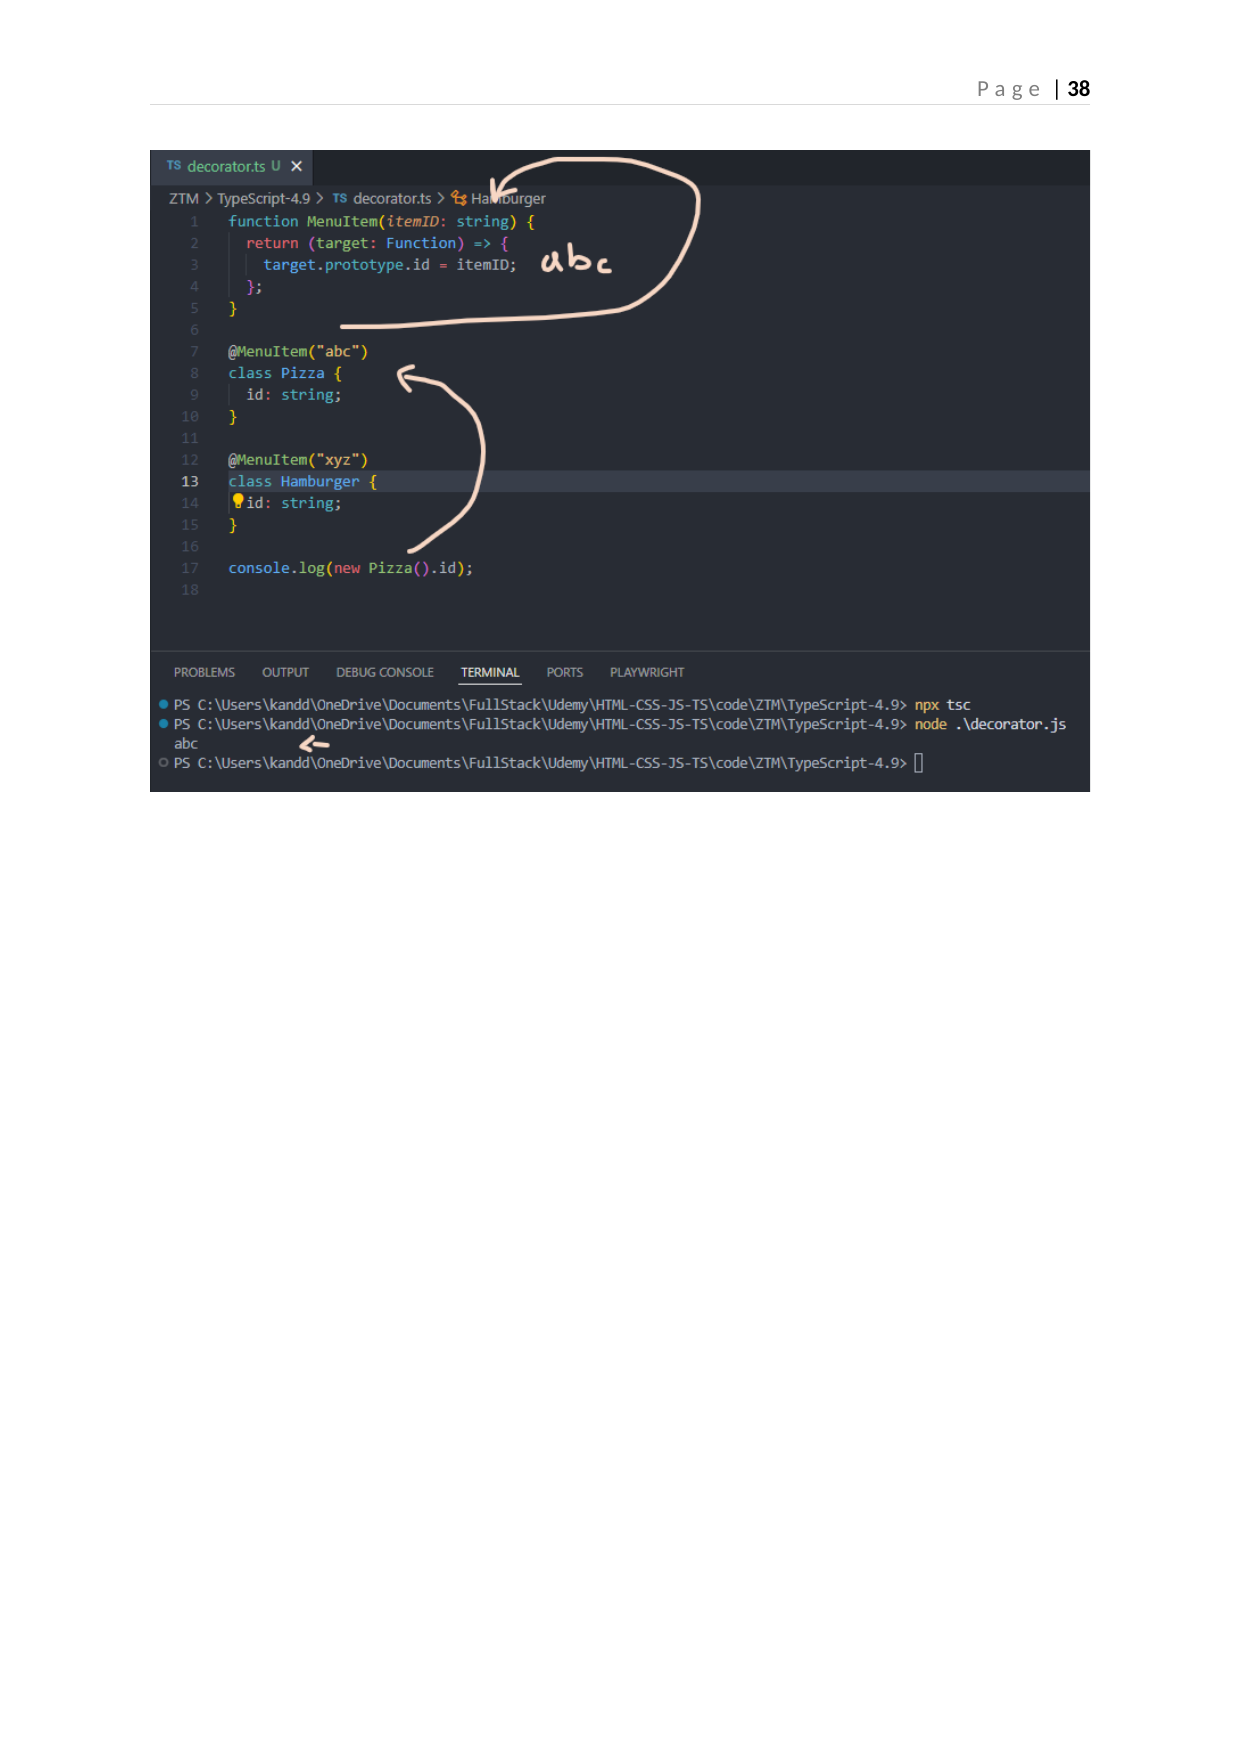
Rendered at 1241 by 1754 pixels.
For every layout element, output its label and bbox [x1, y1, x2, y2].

picture [150, 150, 1091, 792]
